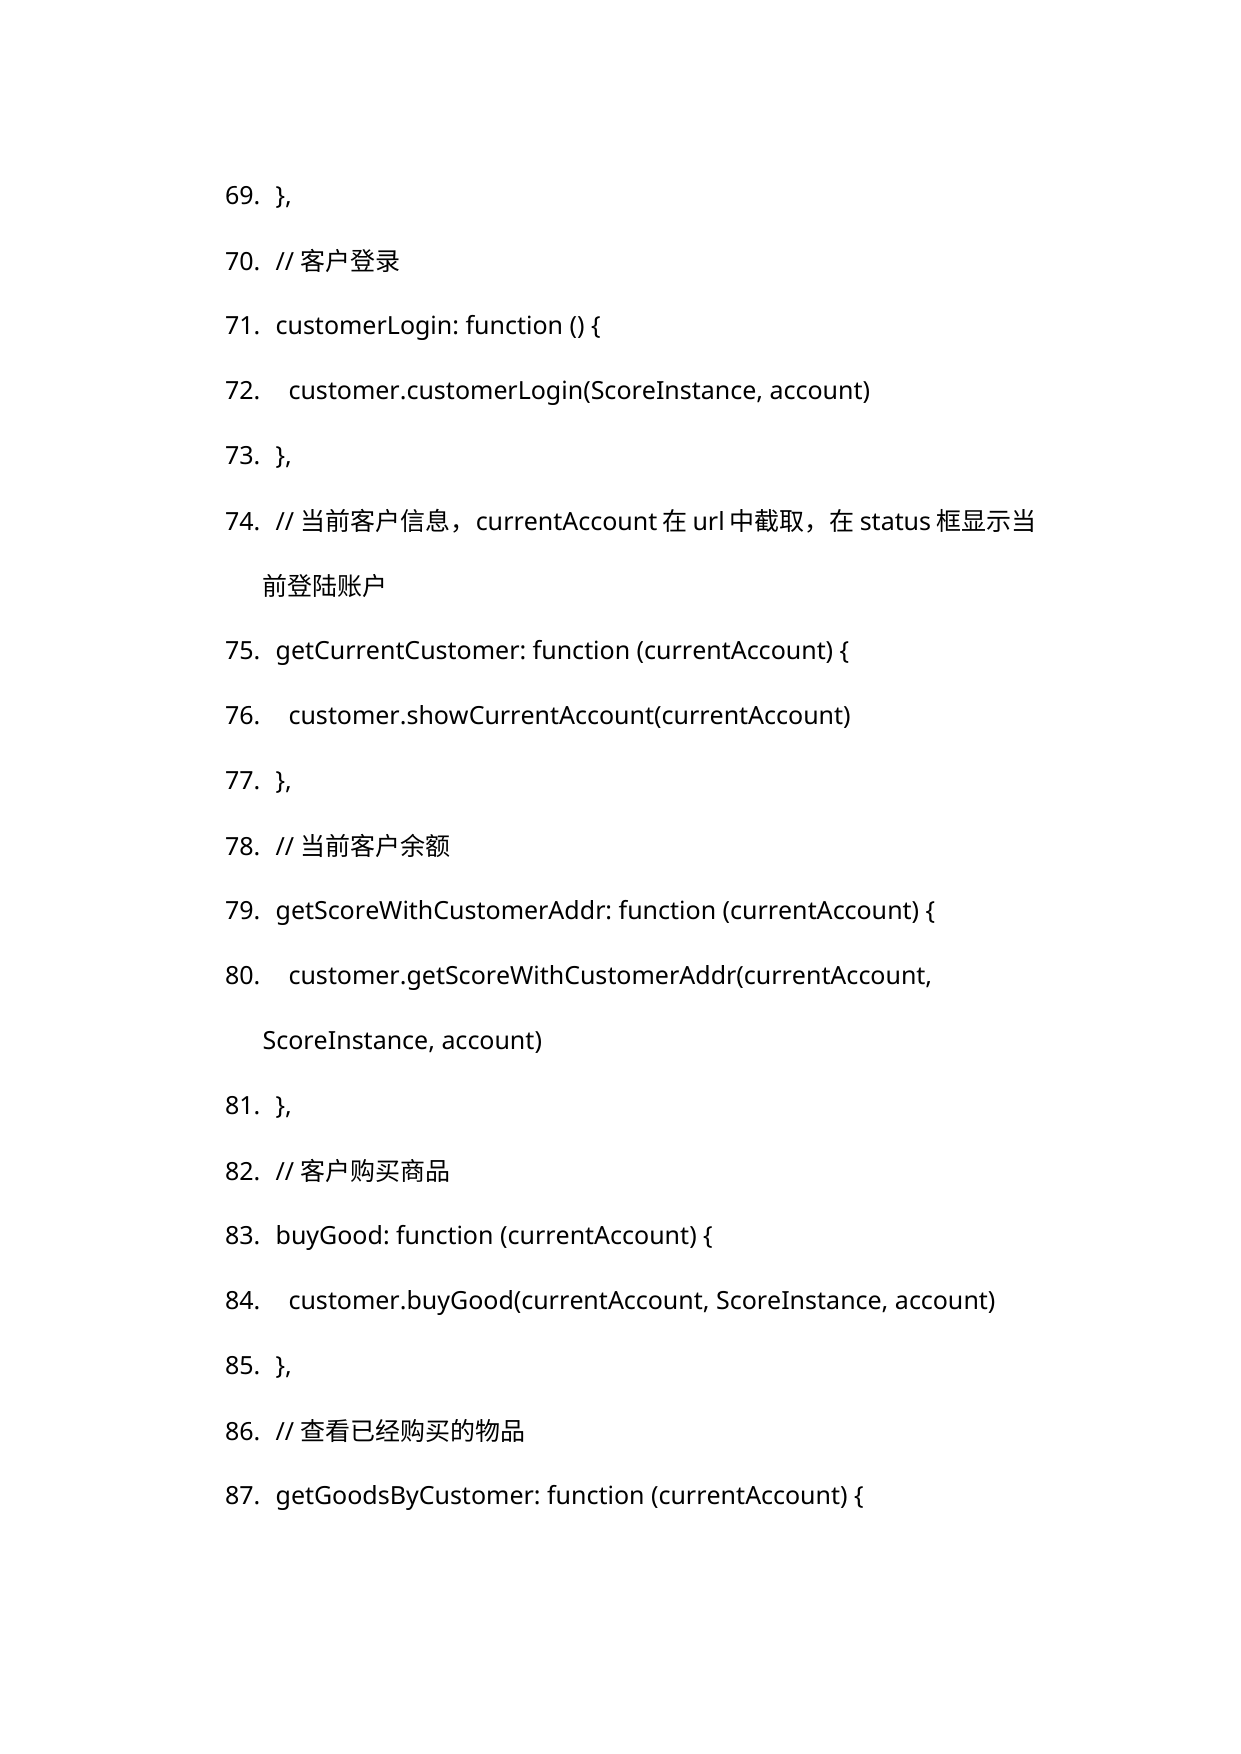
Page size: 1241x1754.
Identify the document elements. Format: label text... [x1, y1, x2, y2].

list // 当前客户信息，currentAccount在url中截取，在status框显示当前登陆账户 [225, 487, 1053, 617]
list }, [225, 162, 1053, 227]
list customer.getScoreWithCustomerAddr(currentAccount, ScoreInstance, account) [225, 942, 1053, 1072]
list customer.showCurrentAccount(currentAccount) [225, 682, 1053, 747]
list customer.buyGood(currentAccount, ScoreInstance, account) [225, 1267, 1053, 1332]
list customer.customerLogin(ScoreInstance, account) [225, 357, 1053, 422]
list getCurrentCustomer: function (currentAccount) { [225, 617, 1053, 682]
list // 客户购买商品 [225, 1137, 1053, 1202]
list }, [225, 747, 1053, 812]
list getGoodsByCustomer: function (currentAccount) { [225, 1462, 1053, 1527]
list // 客户登录 [225, 227, 1053, 292]
list getScoreWithCustomerAddr: function (currentAccount) { [225, 877, 1053, 942]
list buyGood: function (currentAccount) { [225, 1202, 1053, 1267]
list customerLogin: function () { [225, 292, 1053, 357]
list // 当前客户余额 [225, 812, 1053, 877]
list }, [225, 1072, 1053, 1137]
list }, [225, 1332, 1053, 1397]
list }, [225, 422, 1053, 487]
list // 查看已经购买的物品 [225, 1397, 1053, 1462]
